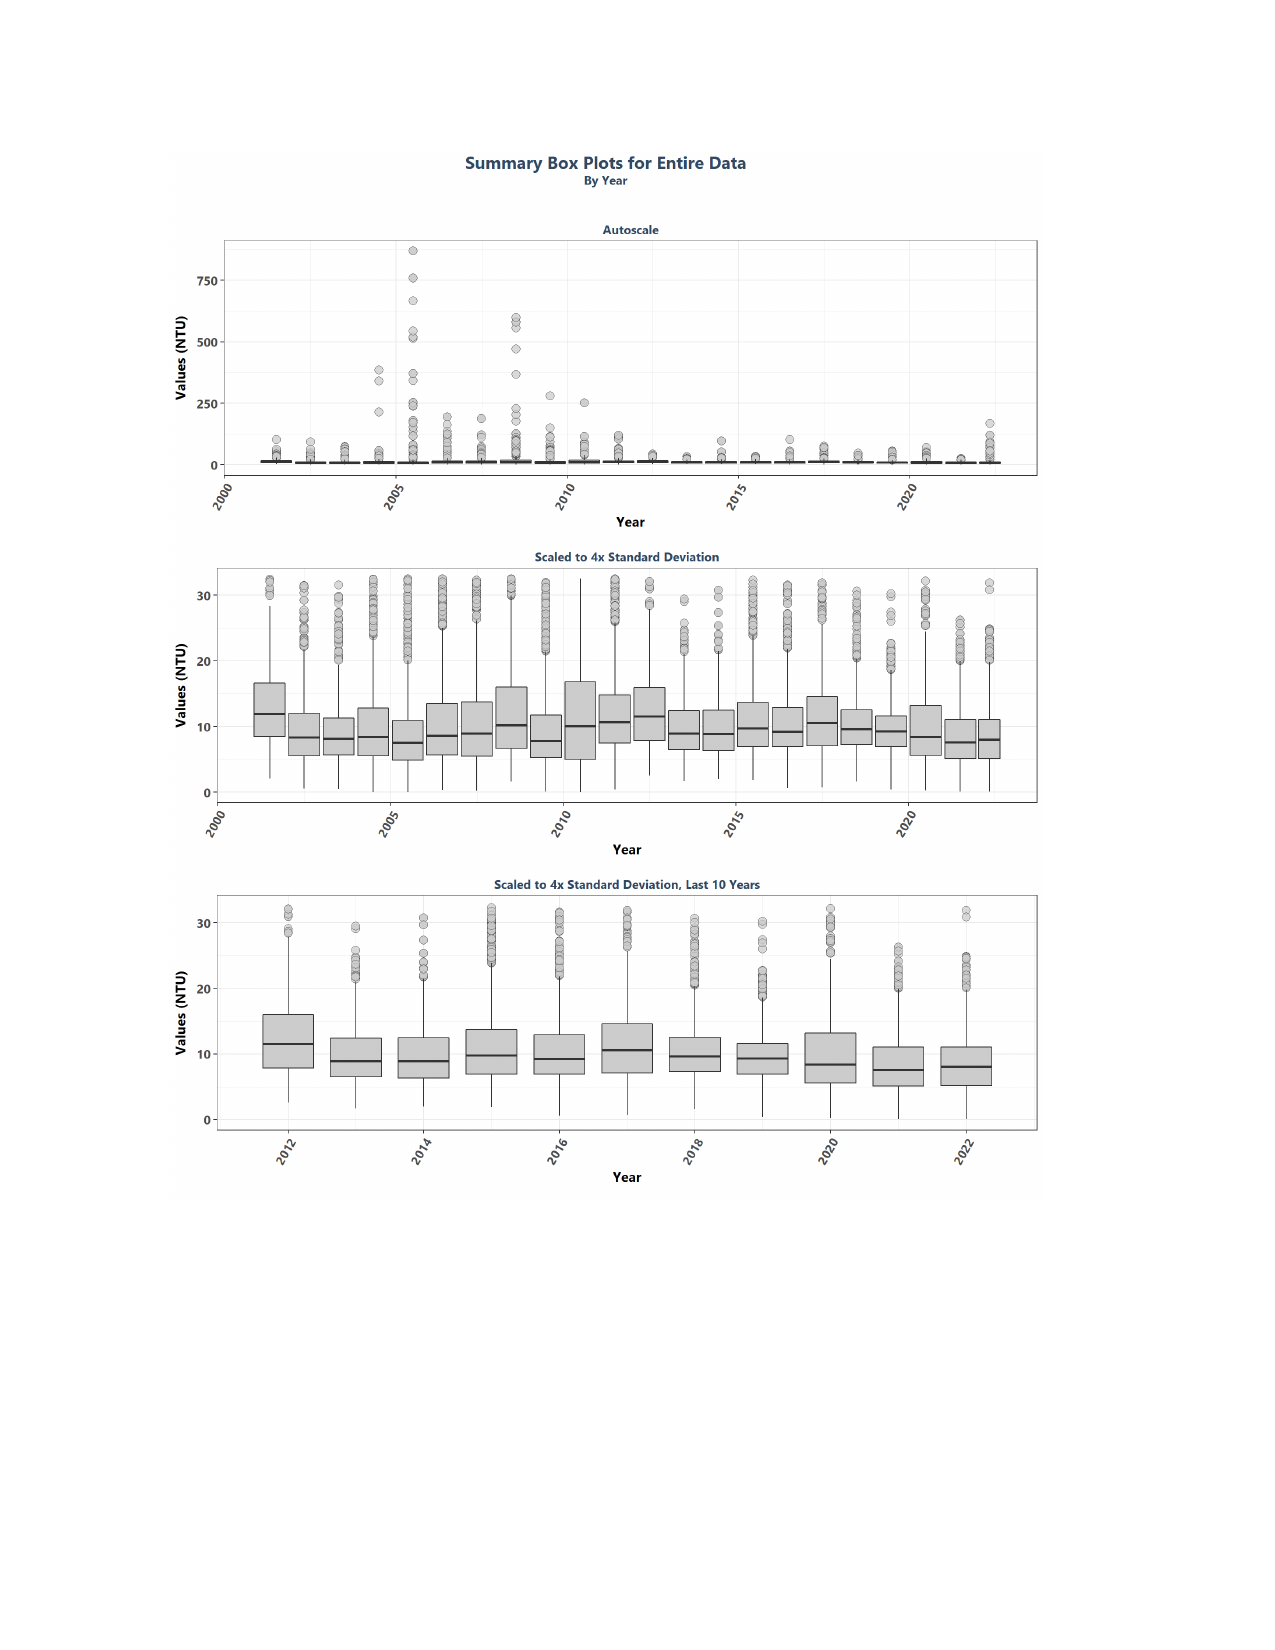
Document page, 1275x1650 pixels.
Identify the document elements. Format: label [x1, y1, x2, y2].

picture [168, 150, 1044, 1200]
